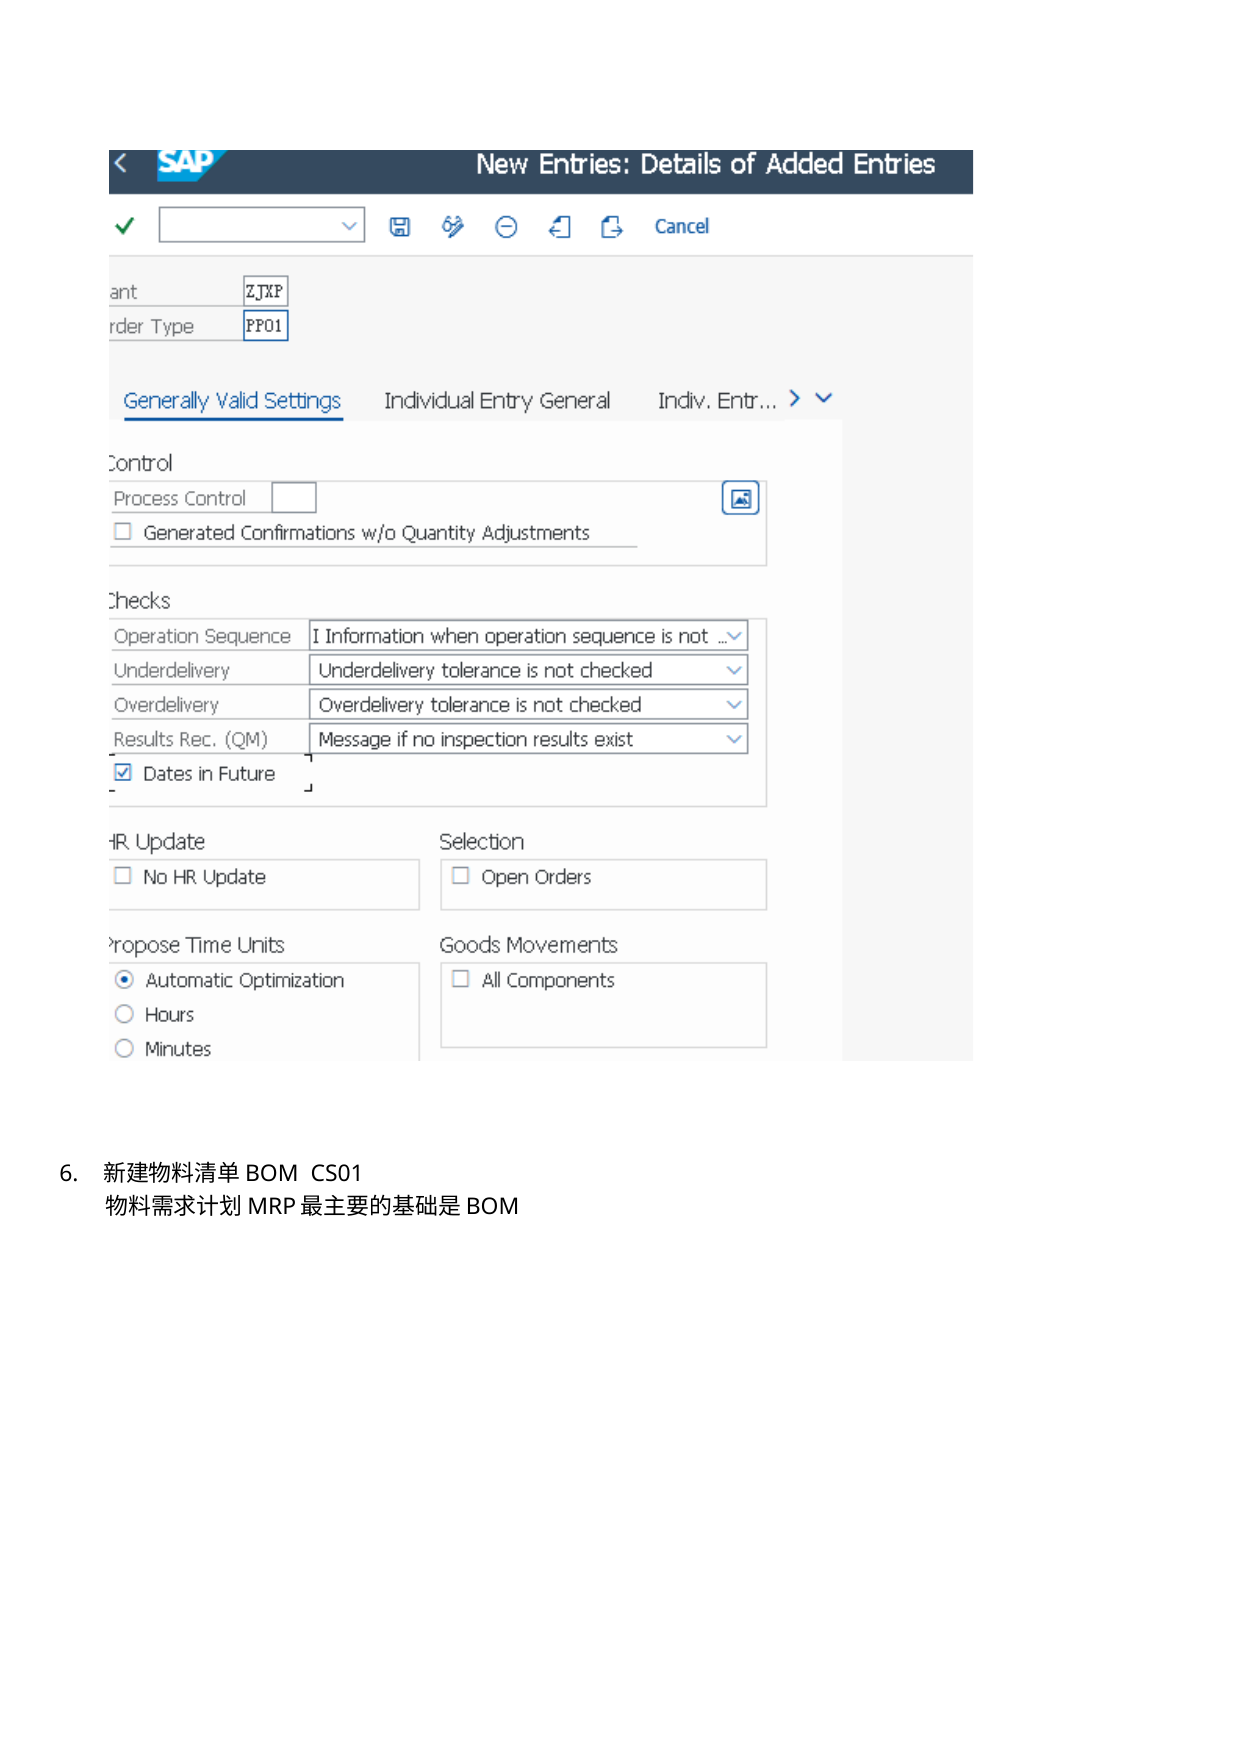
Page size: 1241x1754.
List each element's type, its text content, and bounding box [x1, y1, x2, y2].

list 物料需求计划MRP最主要的基础是BOM [59, 1188, 1181, 1221]
picture [109, 150, 974, 1061]
list 新建物料清单BOM CS01 [59, 1155, 1181, 1188]
